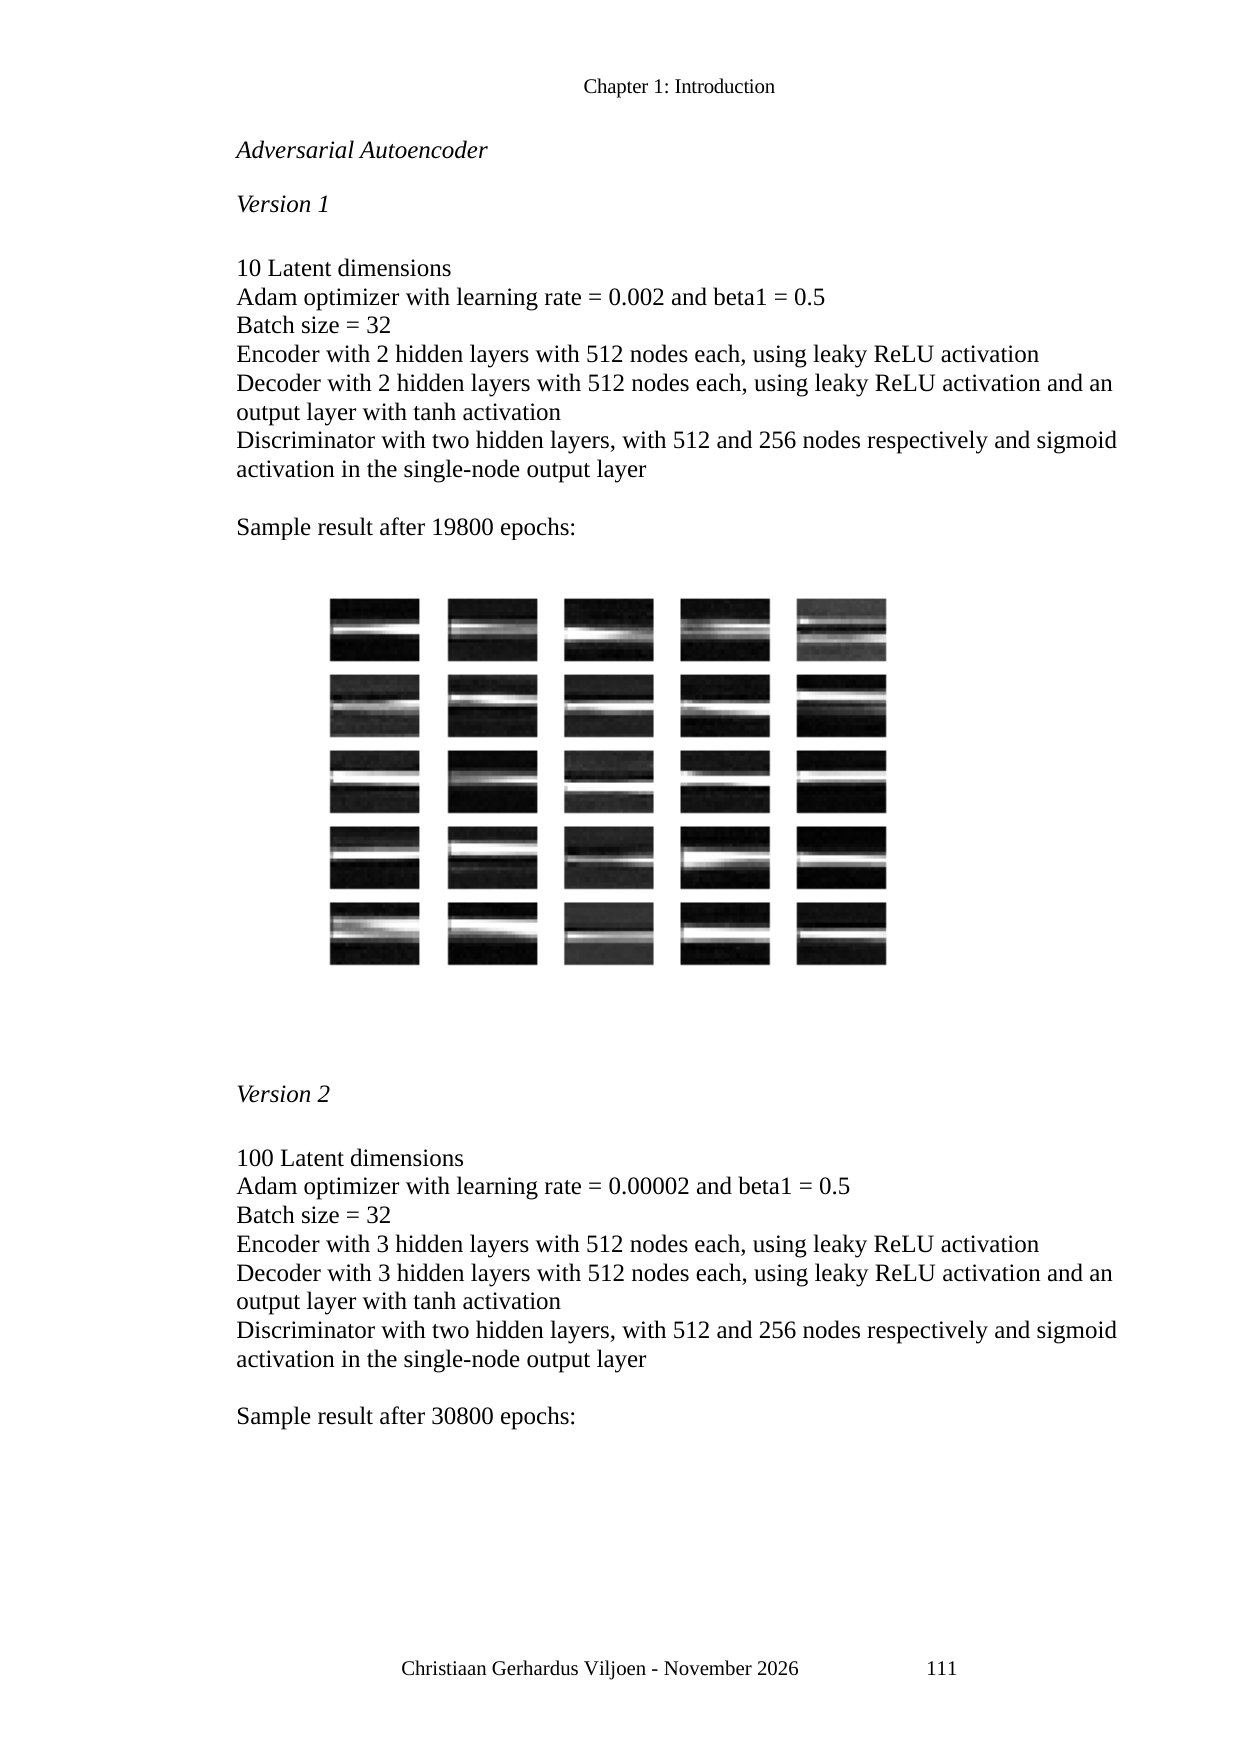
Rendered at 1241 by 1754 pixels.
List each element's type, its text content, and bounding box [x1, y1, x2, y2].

text Adam optimizer with learning rate = 0.002 and beta1 = 0.5 [236, 282, 1122, 310]
text Encoder with 2 hidden layers with 512 nodes each, using leaky ReLU activation [236, 339, 1122, 368]
subtitle Adversarial Autoencoder [236, 135, 1122, 164]
text Discriminator with two hidden layers, with 512 and 256 nodes respectively and sigmoid activation in the single-node output layer [236, 1315, 1122, 1373]
text Batch size = 32 [236, 310, 1122, 339]
text Discriminator with two hidden layers, with 512 and 256 nodes respectively and sigmoid activation in the single-node output layer [236, 425, 1122, 483]
subtitle Version 2 [236, 1079, 1122, 1108]
text Decoder with 3 hidden layers with 512 nodes each, using leaky ReLU activation and an output layer with tanh activation [236, 1258, 1122, 1315]
text 10 Latent dimensions [236, 253, 1122, 282]
text Adam optimizer with learning rate = 0.00002 and beta1 = 0.5 [236, 1171, 1122, 1200]
text Sample result after 19800 epochs: [236, 512, 1122, 540]
text Batch size = 32 [236, 1200, 1122, 1229]
text Encoder with 3 hidden layers with 512 nodes each, using leaky ReLU activation [236, 1229, 1122, 1258]
picture [236, 540, 964, 1026]
text 100 Latent dimensions [236, 1143, 1122, 1171]
text Sample result after 30800 epochs: [236, 1401, 1122, 1430]
text Decoder with 2 hidden layers with 512 nodes each, using leaky ReLU activation and an output layer with tanh activation [236, 368, 1122, 425]
subtitle Version 1 [236, 189, 1122, 218]
